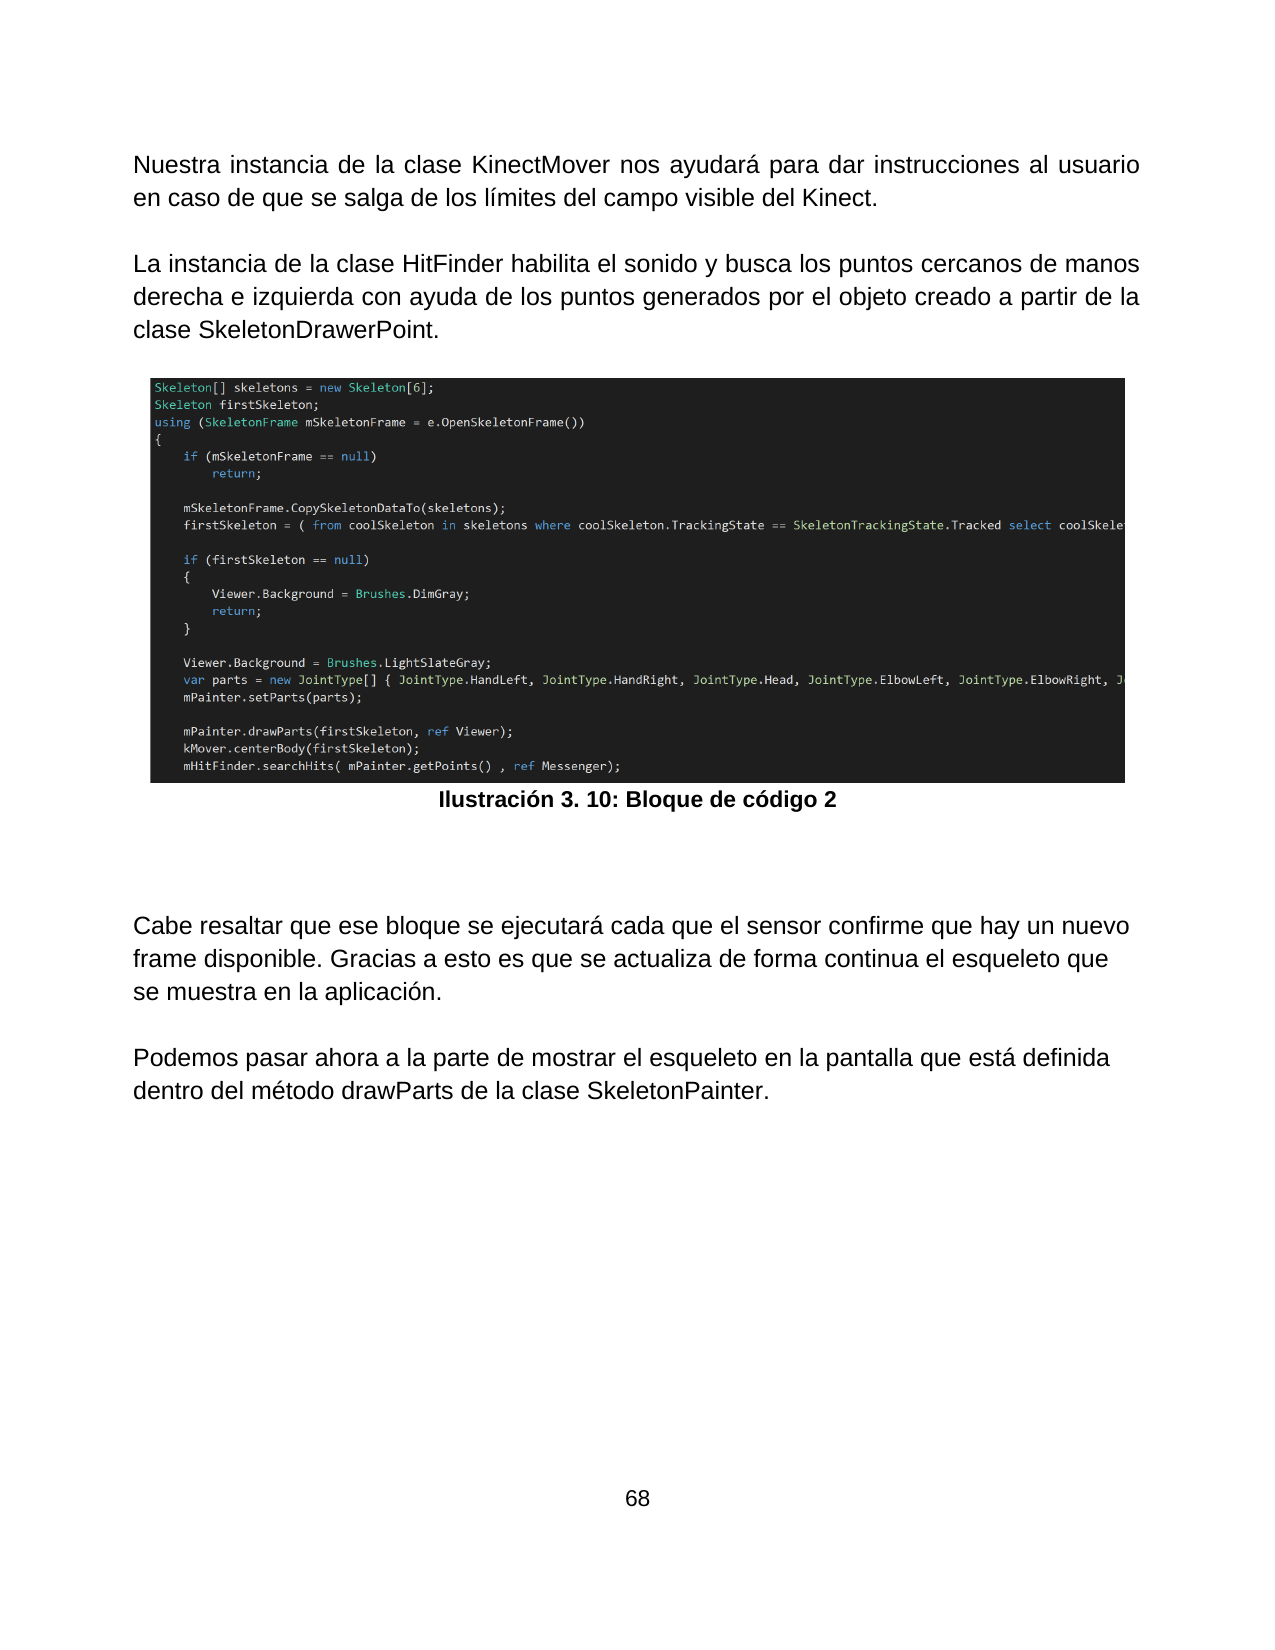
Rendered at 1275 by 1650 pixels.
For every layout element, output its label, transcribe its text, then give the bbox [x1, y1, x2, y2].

text Cabe resaltar que ese bloque se ejecutará cada que el sensor confirme que hay un nuevo frame disponible. Gracias a esto es que se actualiza de forma continua el esqueleto que se muestra en la aplicación. [133, 911, 1142, 1006]
text Nuestra instancia de la clase KinectMover nos ayudará para dar instrucciones al usuario en caso de que se salga de los límites del campo visible del Kinect. [133, 150, 1142, 212]
text Ilustración 3. 10: Bloque de código 2 [133, 786, 1142, 813]
text Podemos pasar ahora a la parte de mostrar el esqueleto en la pantalla que está definida dentro del método drawParts de la clase SkeletonPainter. [133, 1043, 1142, 1105]
picture [150, 378, 1125, 783]
text La instancia de la clase HitFinder habilita el sonido y busca los puntos cercanos de manos derecha e izquierda con ayuda de los puntos generados por el objeto creado a partir de la clase SkeletonDrawerPoint. [133, 249, 1142, 344]
